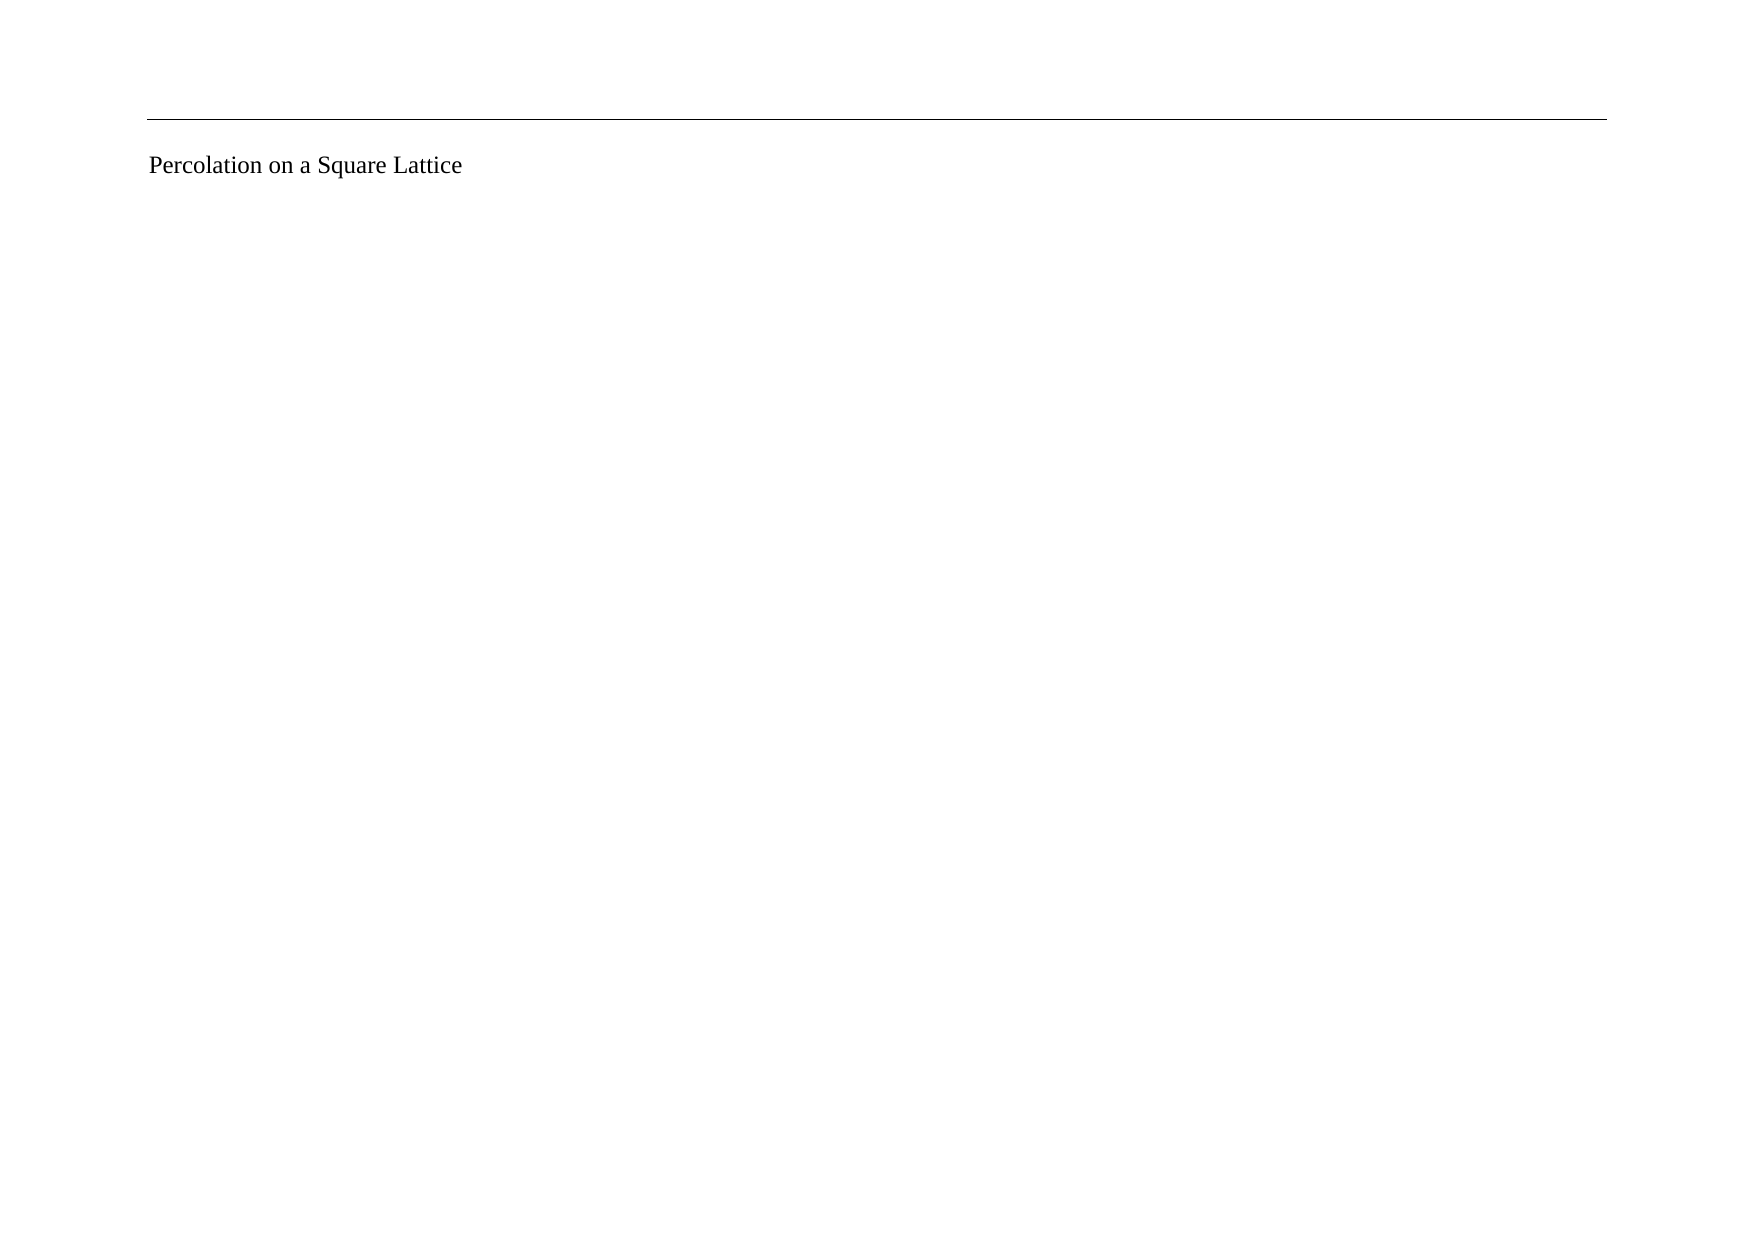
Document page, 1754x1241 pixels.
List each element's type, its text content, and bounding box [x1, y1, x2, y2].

text Percolation on a Square Lattice [148, 150, 1603, 179]
